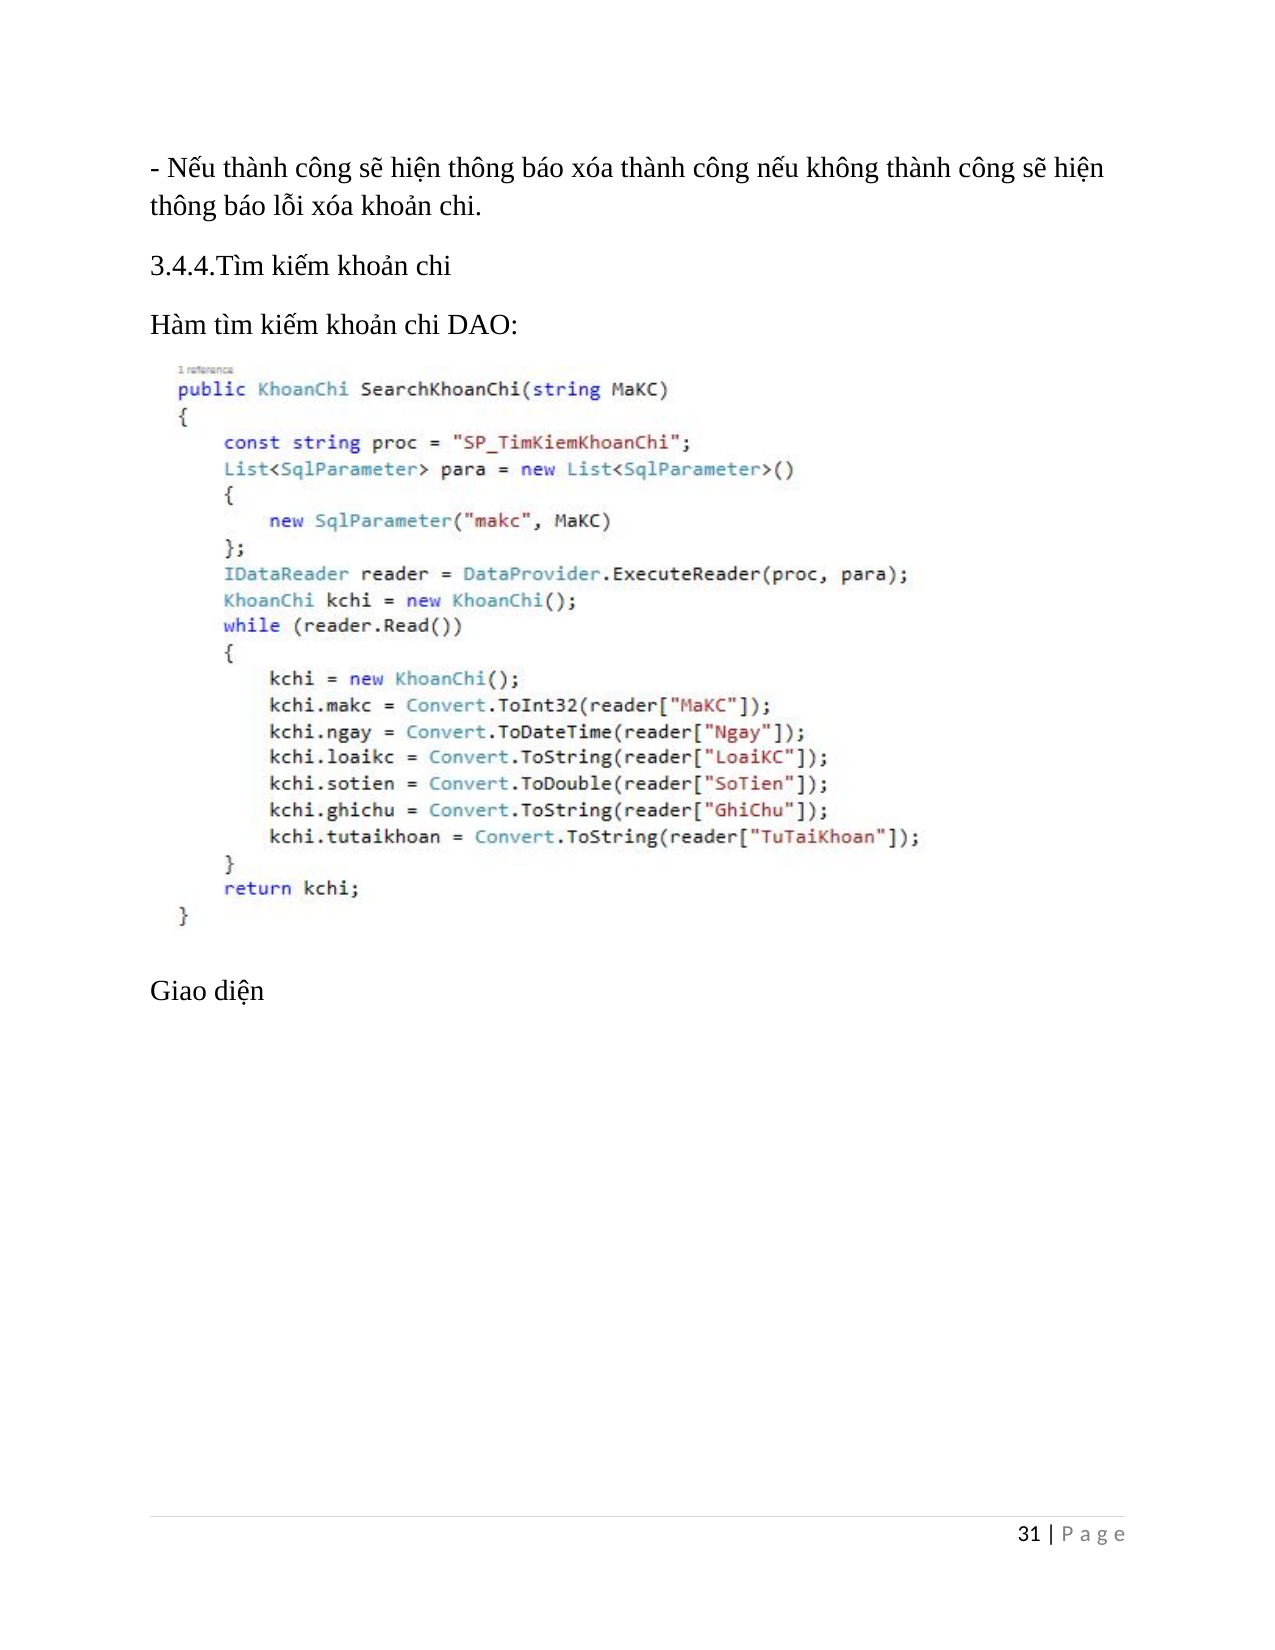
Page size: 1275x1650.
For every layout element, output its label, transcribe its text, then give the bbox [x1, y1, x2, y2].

text - Nếu thành công sẽ hiện thông báo xóa thành công nếu không thành công sẽ hiện thông báo lỗi xóa khoản chi. [150, 150, 1125, 222]
text Hàm tìm kiếm khoản chi DAO: [150, 307, 1125, 341]
text 3.4.4.Tìm kiếm khoản chi [150, 248, 1125, 281]
picture [150, 366, 1007, 948]
text Giao diện [150, 973, 1125, 1006]
